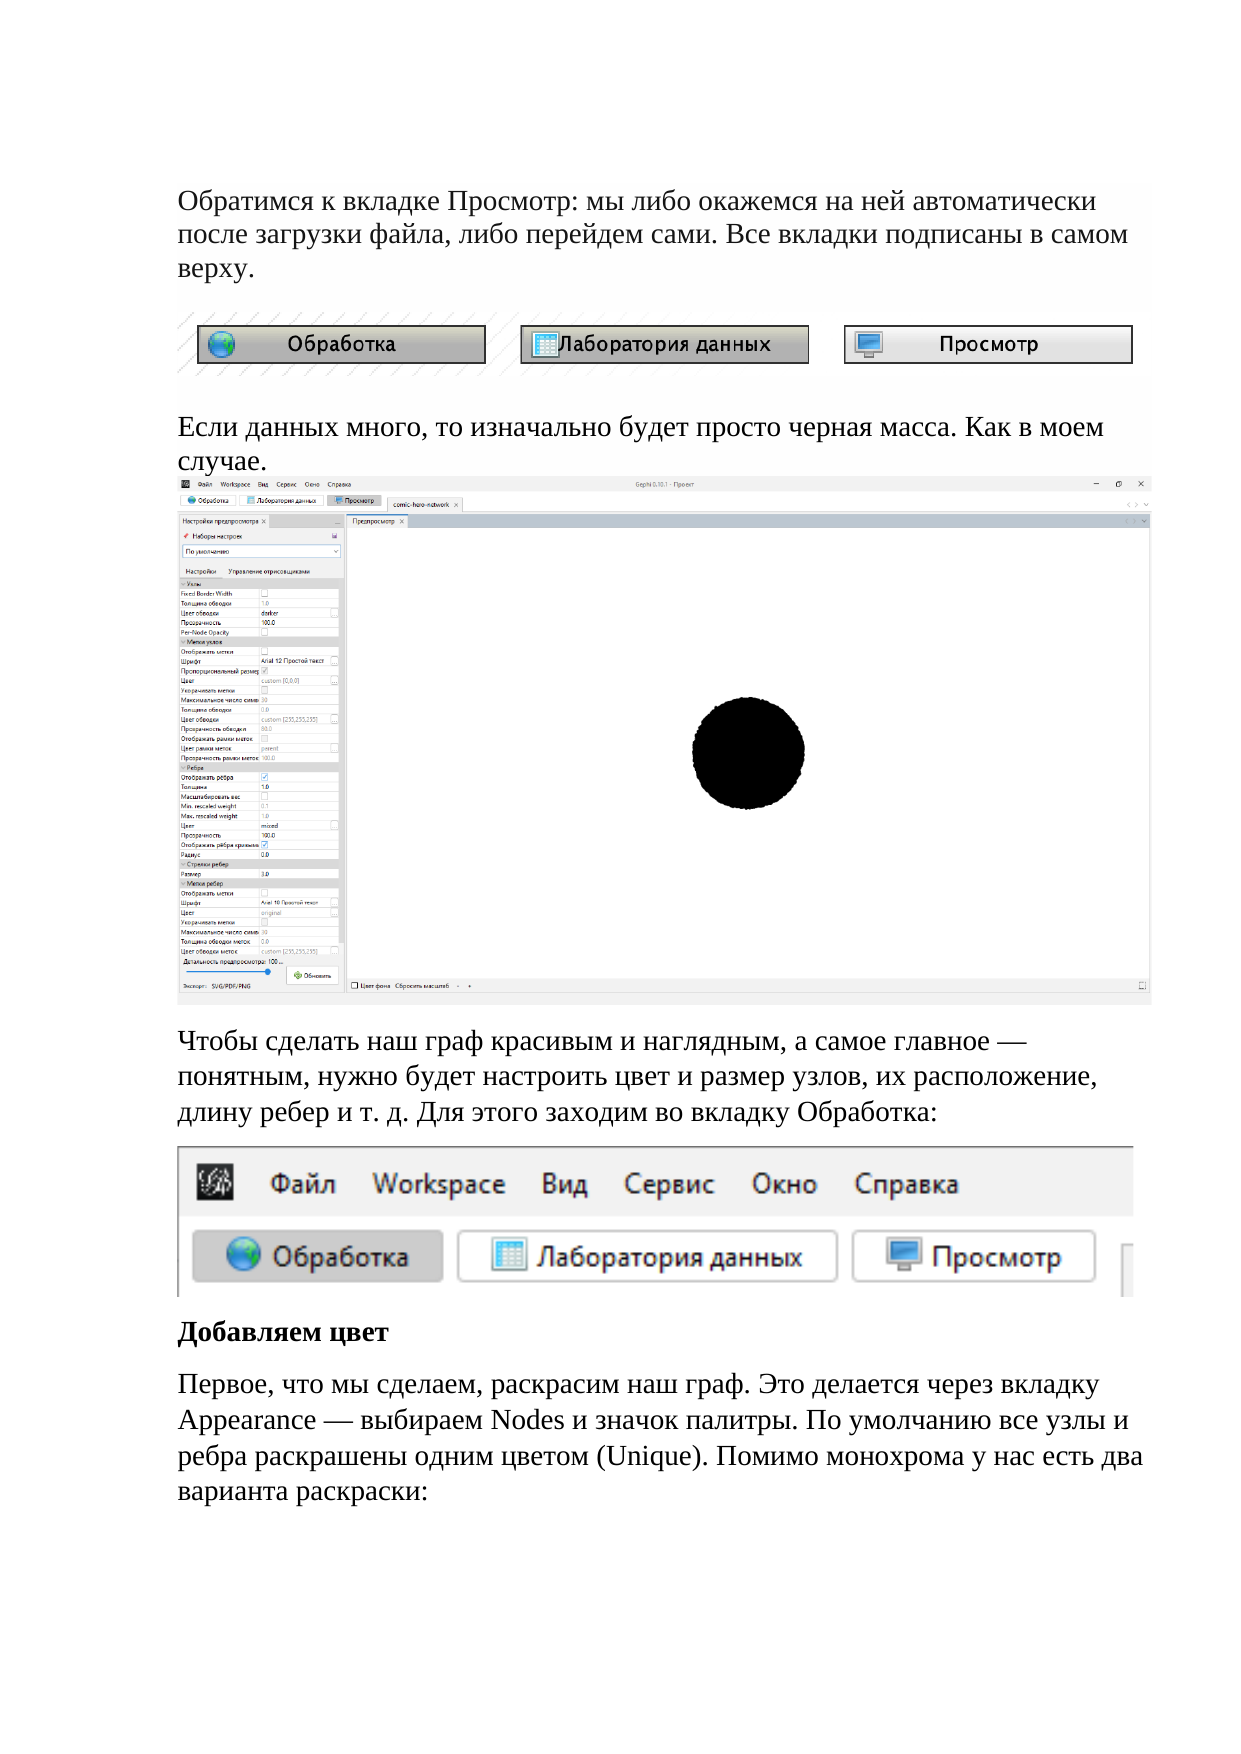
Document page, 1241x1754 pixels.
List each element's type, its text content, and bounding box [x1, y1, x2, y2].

picture [177, 1146, 1134, 1297]
text Добавляем цвет [177, 1314, 1152, 1348]
text Обратимся к вкладке Просмотр: мы либо окажемся на ней автоматически после загрузки файла, либо перейдем сами. Все вкладки подписаны в самом верху. [177, 183, 1152, 283]
text Чтобы сделать наш граф красивым и наглядным, а самое главное — понятным, нужно будет настроить цвет и размер узлов, их расположение, длину ребер и т. д. Для этого заходим во вкладку Обработка: [177, 1023, 1152, 1127]
text Первое, что мы сделаем, раскрасим наш граф. Это делается через вкладку Appearance — выбираем Nodes и значок палитры. По умолчанию все узлы и ребра раскрашены одним цветом (Unique). Помимо монохрома у нас есть два варианта раскраски: [177, 1367, 1152, 1507]
text Если данных много, то изначально будет просто черная масса. Как в моем случае. [177, 409, 1152, 476]
picture [177, 476, 1152, 1005]
picture [177, 312, 1152, 376]
